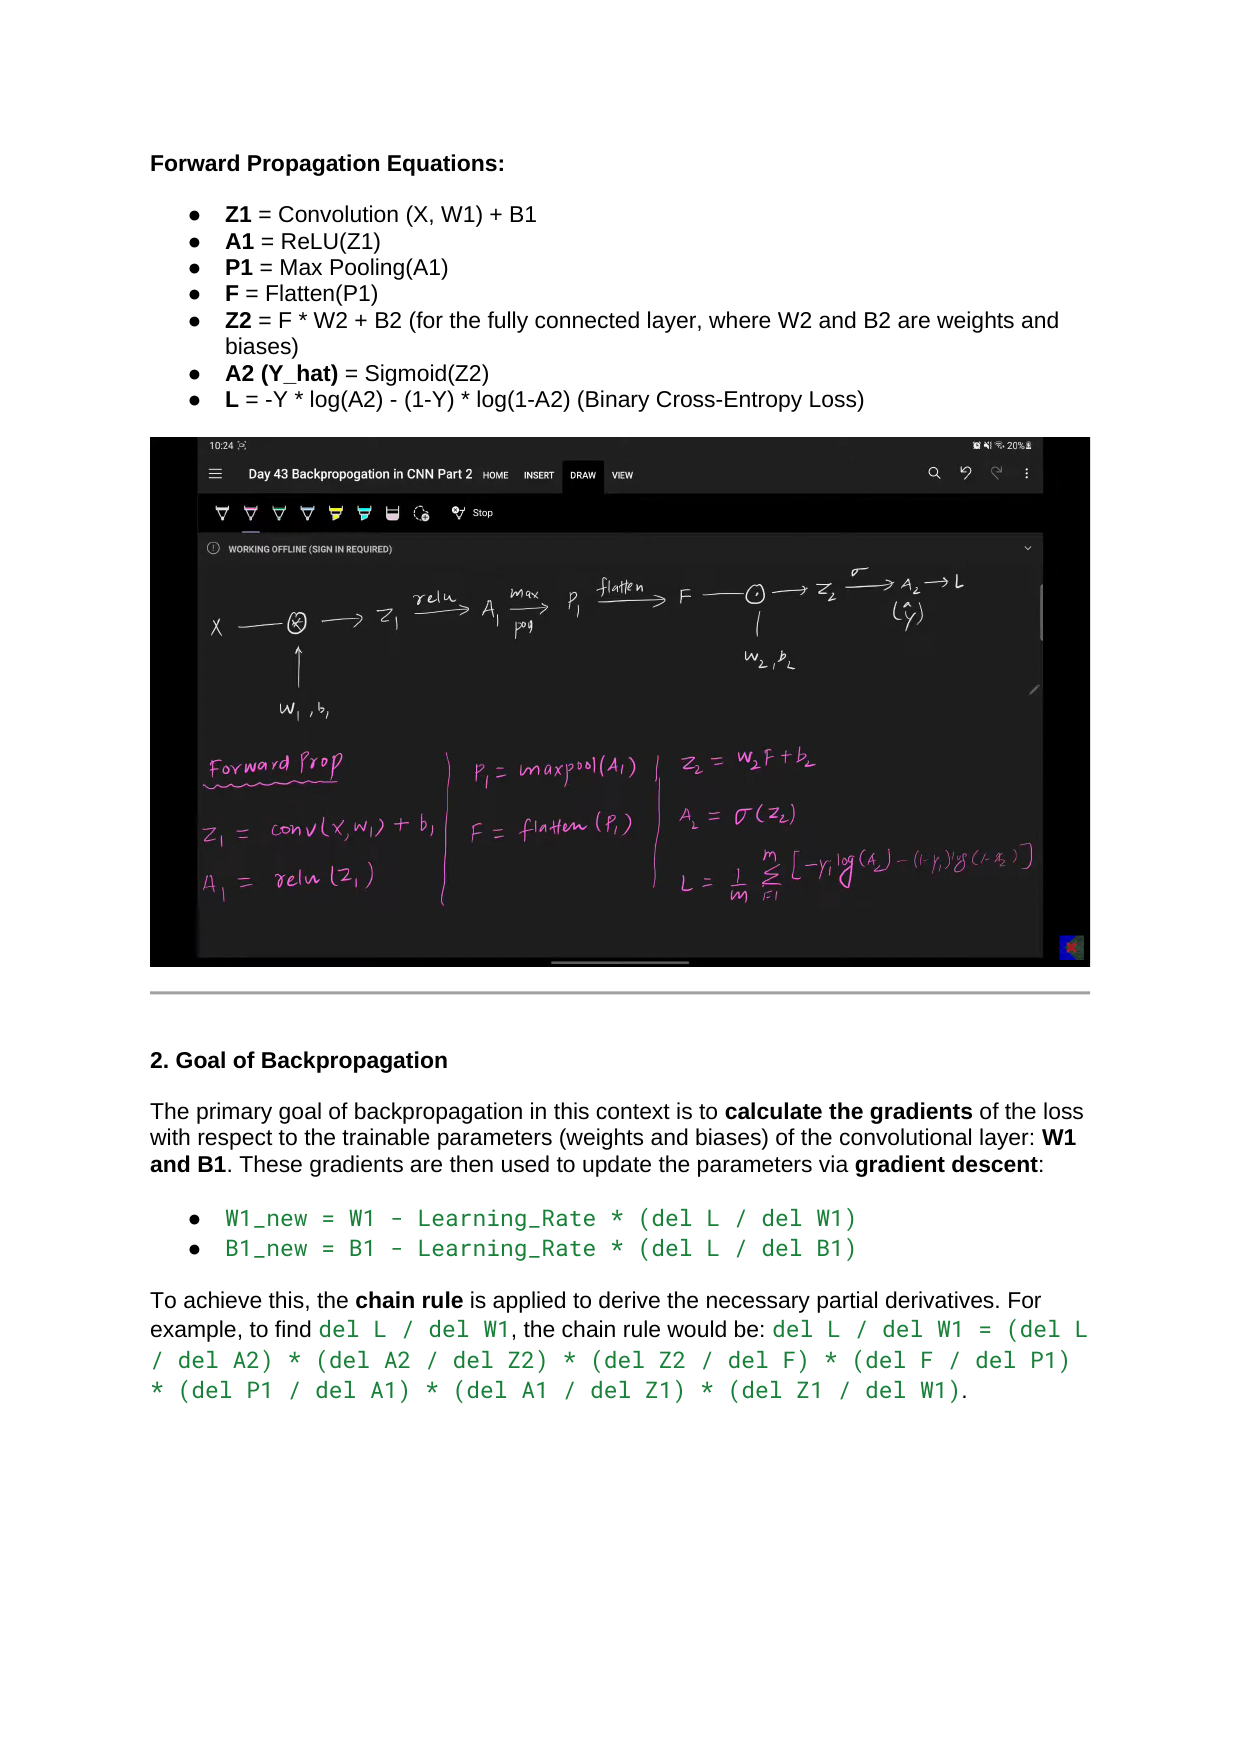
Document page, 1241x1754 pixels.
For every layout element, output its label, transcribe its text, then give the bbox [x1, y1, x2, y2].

list W1_new = W1 - Learning_Rate * (del L / del W1) [187, 1202, 1090, 1232]
list Z2 = F * W2 + B2 (for the fully connected layer, where W2 and B2 are weights and biases) [187, 307, 1090, 359]
list P1 = Max Pooling(A1) [187, 254, 1090, 280]
subtitle 2. Goal of Backpropagation [150, 1047, 1090, 1073]
text To achieve this, the chain rule is applied to derive the necessary partial derivatives. For example, to find del L / del W1, the chain rule would be: del L / del W1 = (del L / del A2) * (del A2 / del Z2) * (del Z2 / del F) * (del F / del P1) * (del P1 / del A1) * (del A1 / del Z1) * (del Z1 / del W1). [150, 1287, 1090, 1404]
text Forward Propagation Equations: [150, 150, 1090, 176]
text The primary goal of backpropagation in this context is to calculate the gradients of the loss with respect to the trainable parameters (weights and biases) of the convolutional layer: W1 and B1. These gradients are then used to update the parameters via gradient descent: [150, 1098, 1090, 1177]
list F = Flatten(P1) [187, 280, 1090, 307]
list A2 (Y_hat) = Sigmoid(Z2) [187, 359, 1090, 386]
list L = -Y * log(A2) - (1-Y) * log(1-A2) (Binary Cross-Entropy Loss) [187, 386, 1090, 412]
list A1 = ReLU(Z1) [187, 228, 1090, 254]
picture [150, 437, 1091, 967]
list B1_new = B1 - Learning_Rate * (del L / del B1) [187, 1232, 1090, 1262]
list Z1 = Convolution (X, W1) + B1 [187, 201, 1090, 228]
